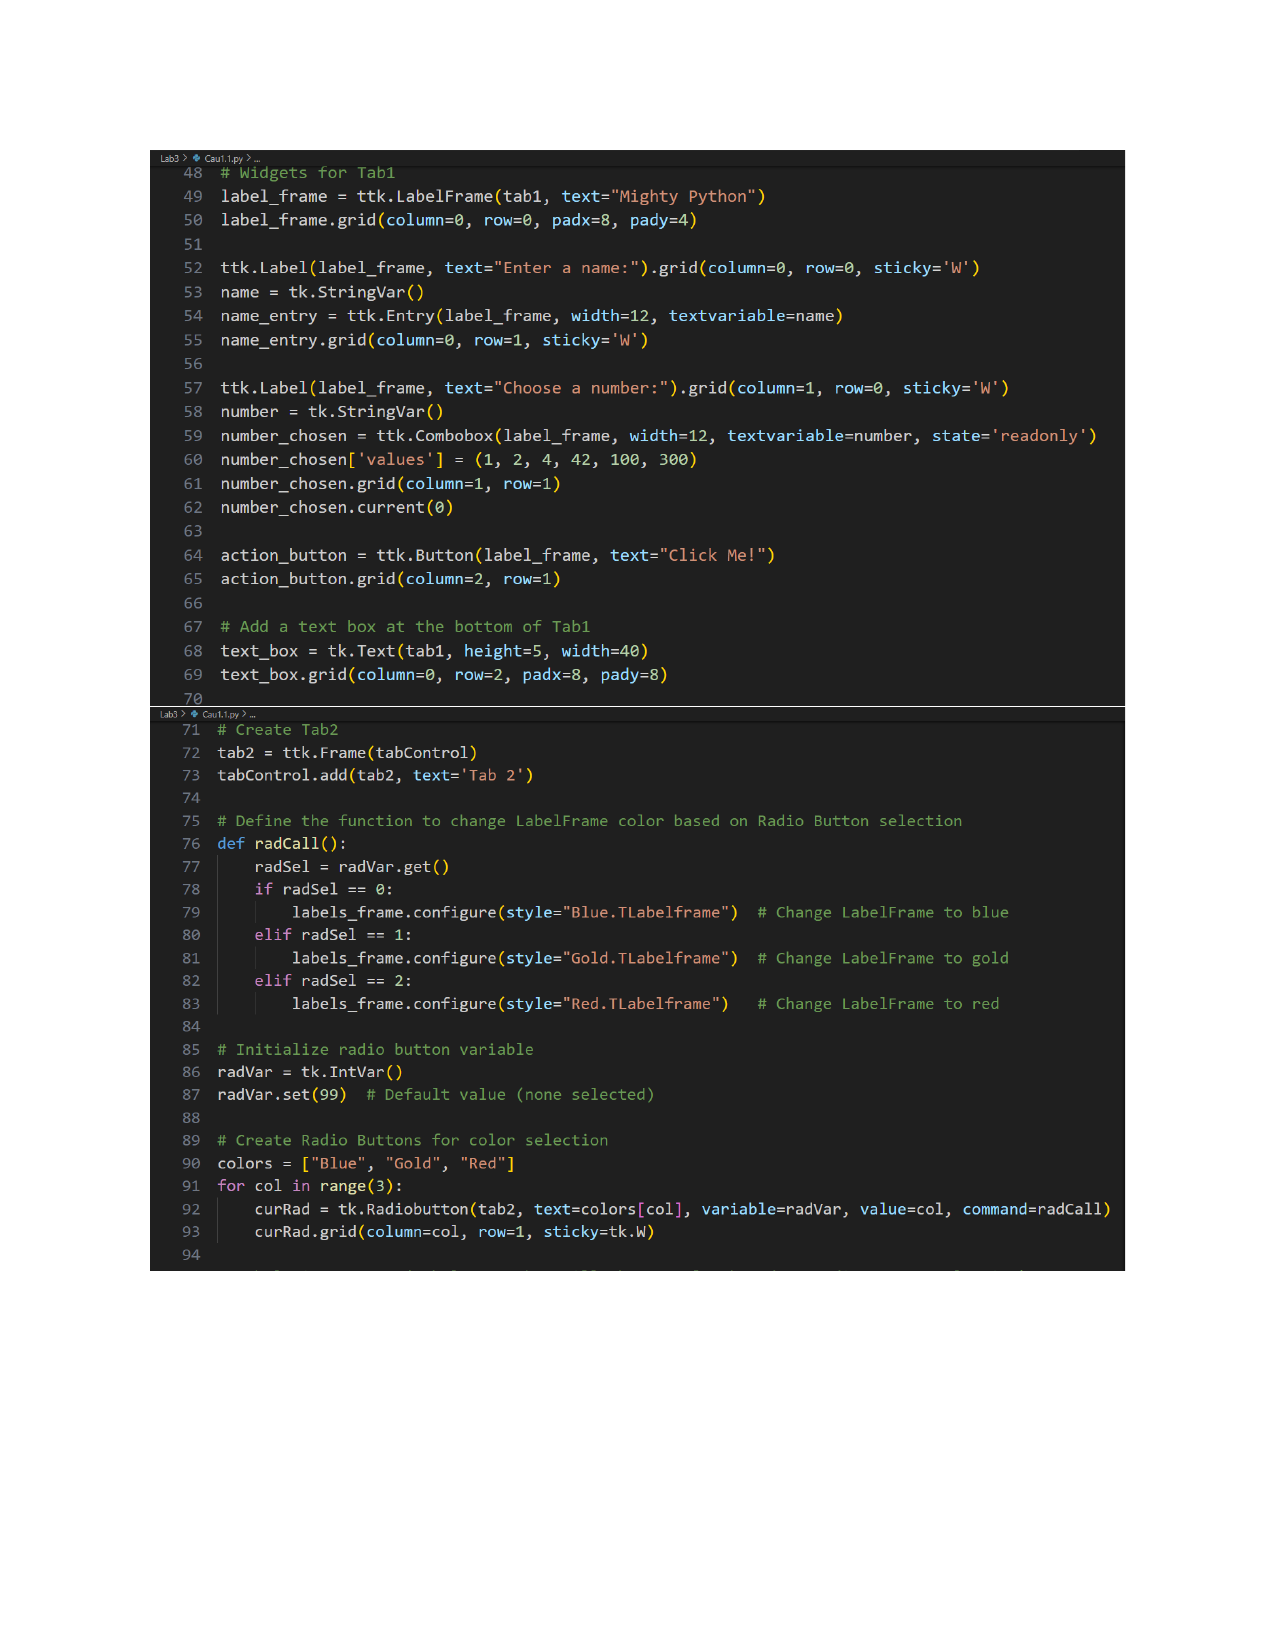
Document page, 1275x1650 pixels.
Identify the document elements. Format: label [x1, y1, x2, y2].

picture [150, 707, 1125, 1271]
picture [150, 150, 1125, 706]
